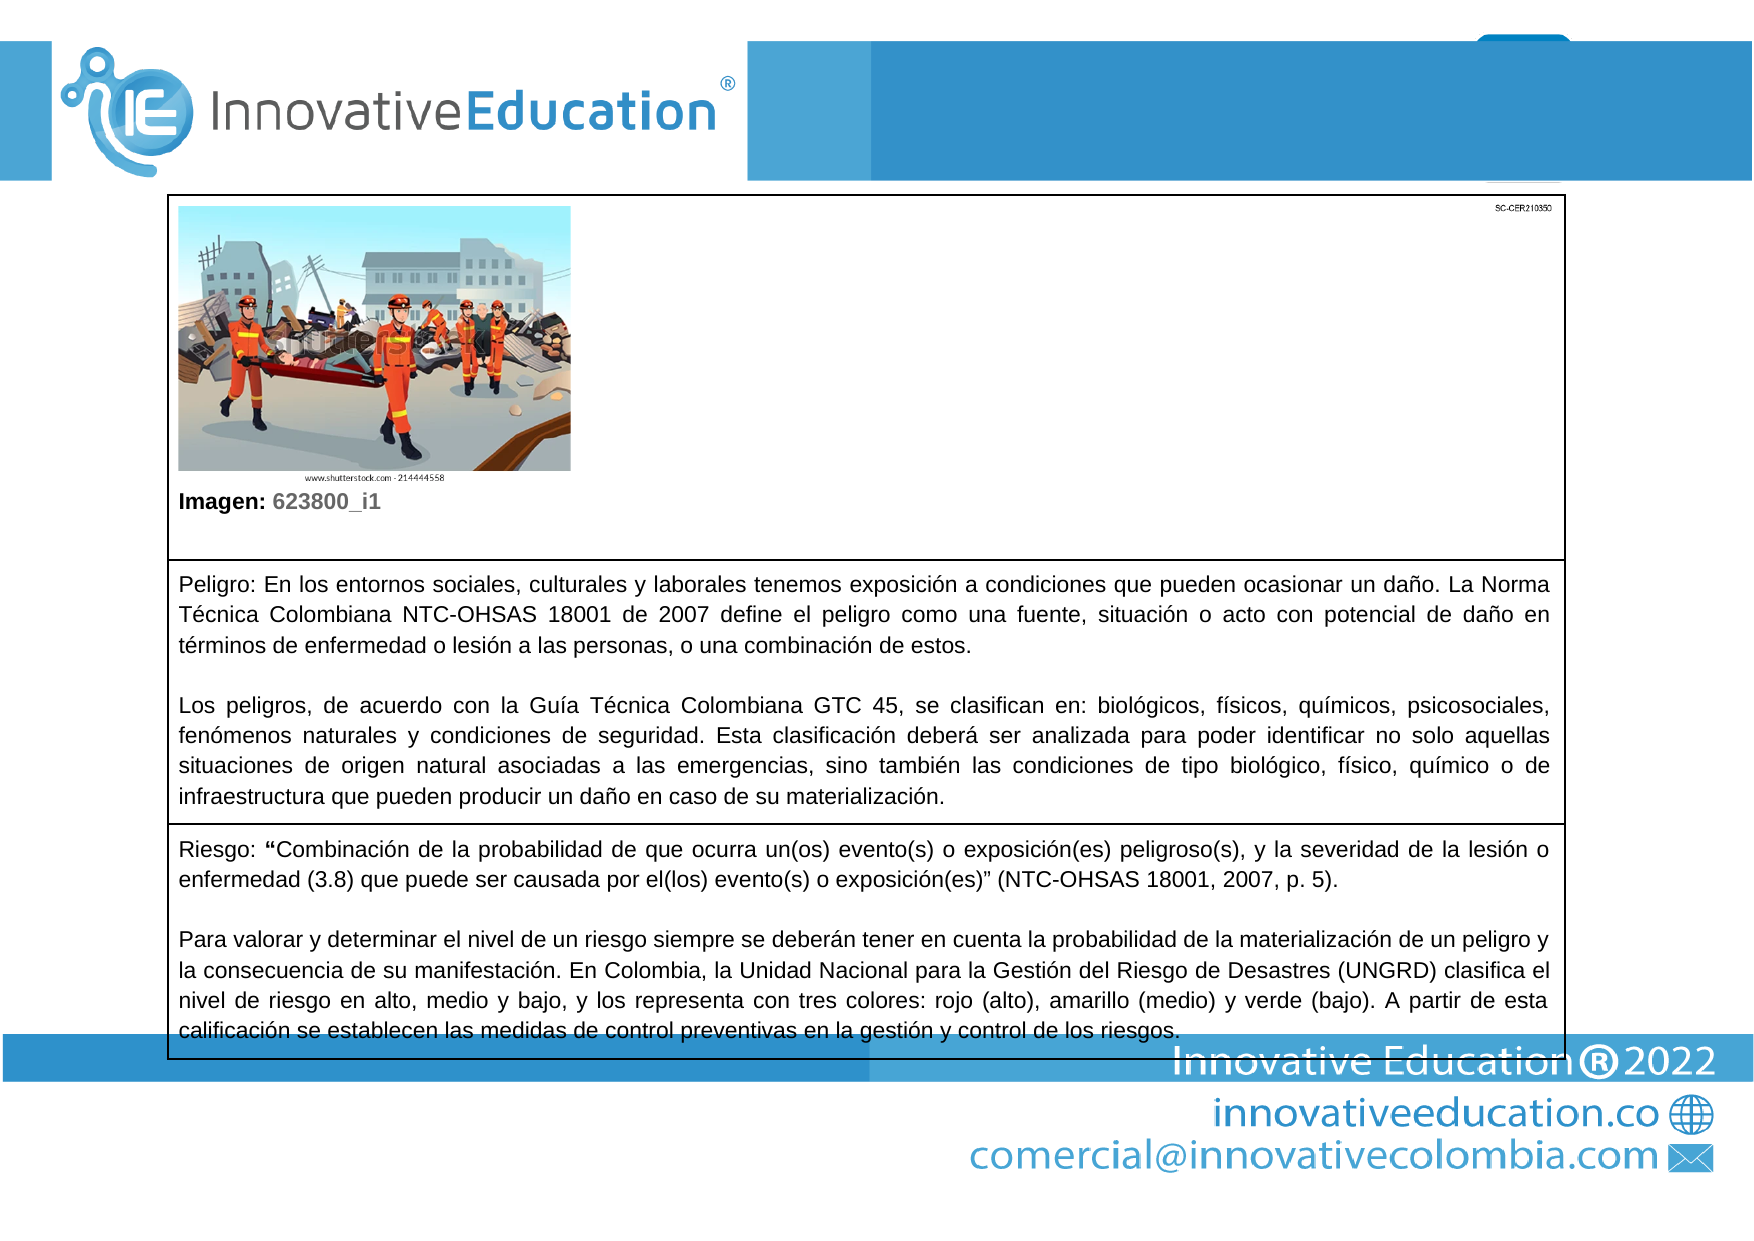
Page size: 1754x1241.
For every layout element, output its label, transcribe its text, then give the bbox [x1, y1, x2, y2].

picture [0, 28, 1752, 214]
table_cell Imagen: 623800_i1 [169, 196, 1564, 559]
table_cell Riesgo: “Combinación de la probabilidad de que ocurra un(os) evento(s) o exposición(es) peligroso(s), y la severidad de la lesión o enfermedad (3.8) que puede ser causada por el(los) evento(s) o exposición(es)” (NTC-OHSAS 18001, 2007, p. 5). Para valorar y determinar el nivel de un riesgo siempre se deberán tener en cuenta la probabilidad de la materialización de un peligro y la consecuencia de su manifestación. En Colombia, la Unidad Nacional para la Gestión del Riesgo de Desastres (UNGRD) clasifica el nivel de riesgo en alto, medio y bajo, y los representa con tres colores: rojo (alto), amarillo (medio) y verde (bajo). A partir de esta calificación se establecen las medidas de control preventivas en la gestión y control de los riesgos. [169, 825, 1564, 1058]
picture [2, 1032, 1754, 1179]
table_cell Peligro: En los entornos sociales, culturales y laborales tenemos exposición a condiciones que pueden ocasionar un daño. La Norma Técnica Colombiana NTC-OHSAS 18001 de 2007 define el peligro como una fuente, situación o acto con potencial de daño en términos de enfermedad o lesión a las personas, o una combinación de estos. Los peligros, de acuerdo con la Guía Técnica Colombiana GTC 45, se clasifican en: biológicos, físicos, químicos, psicosociales, fenómenos naturales y condiciones de seguridad. Esta clasificación deberá ser analizada para poder identificar no solo aquellas situaciones de origen natural asociadas a las emergencias, sino también las condiciones de tipo biológico, físico, químico o de infraestructura que pueden producir un daño en caso de su materialización. [169, 561, 1564, 823]
picture [178, 206, 571, 484]
